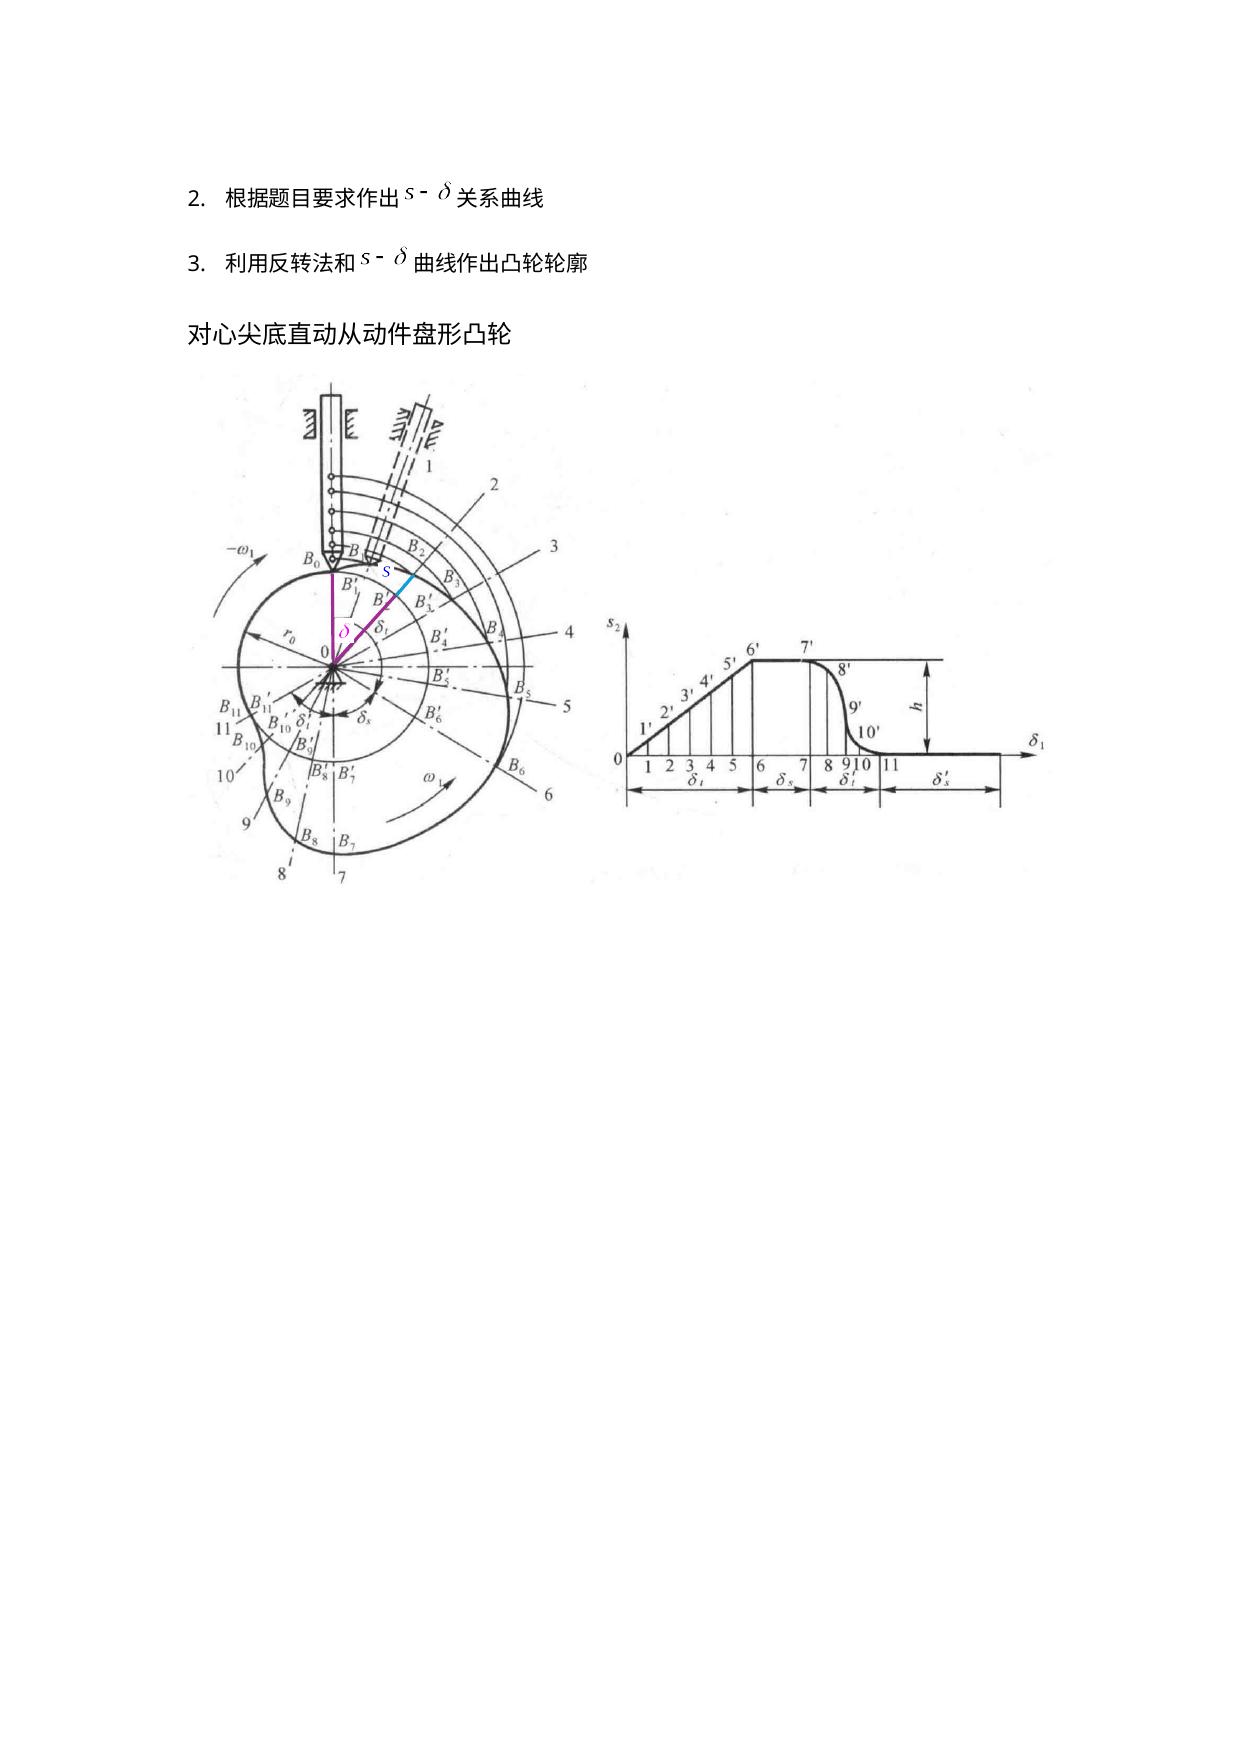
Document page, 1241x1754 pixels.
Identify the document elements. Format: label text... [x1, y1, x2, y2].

picture [187, 374, 1053, 885]
list 根据题目要求作出关系曲线 [187, 162, 1053, 227]
subtitle 对心尖底直动从动件盘形凸轮 [187, 300, 1053, 365]
list 利用反转法和曲线作出凸轮轮廓 [187, 227, 1053, 292]
